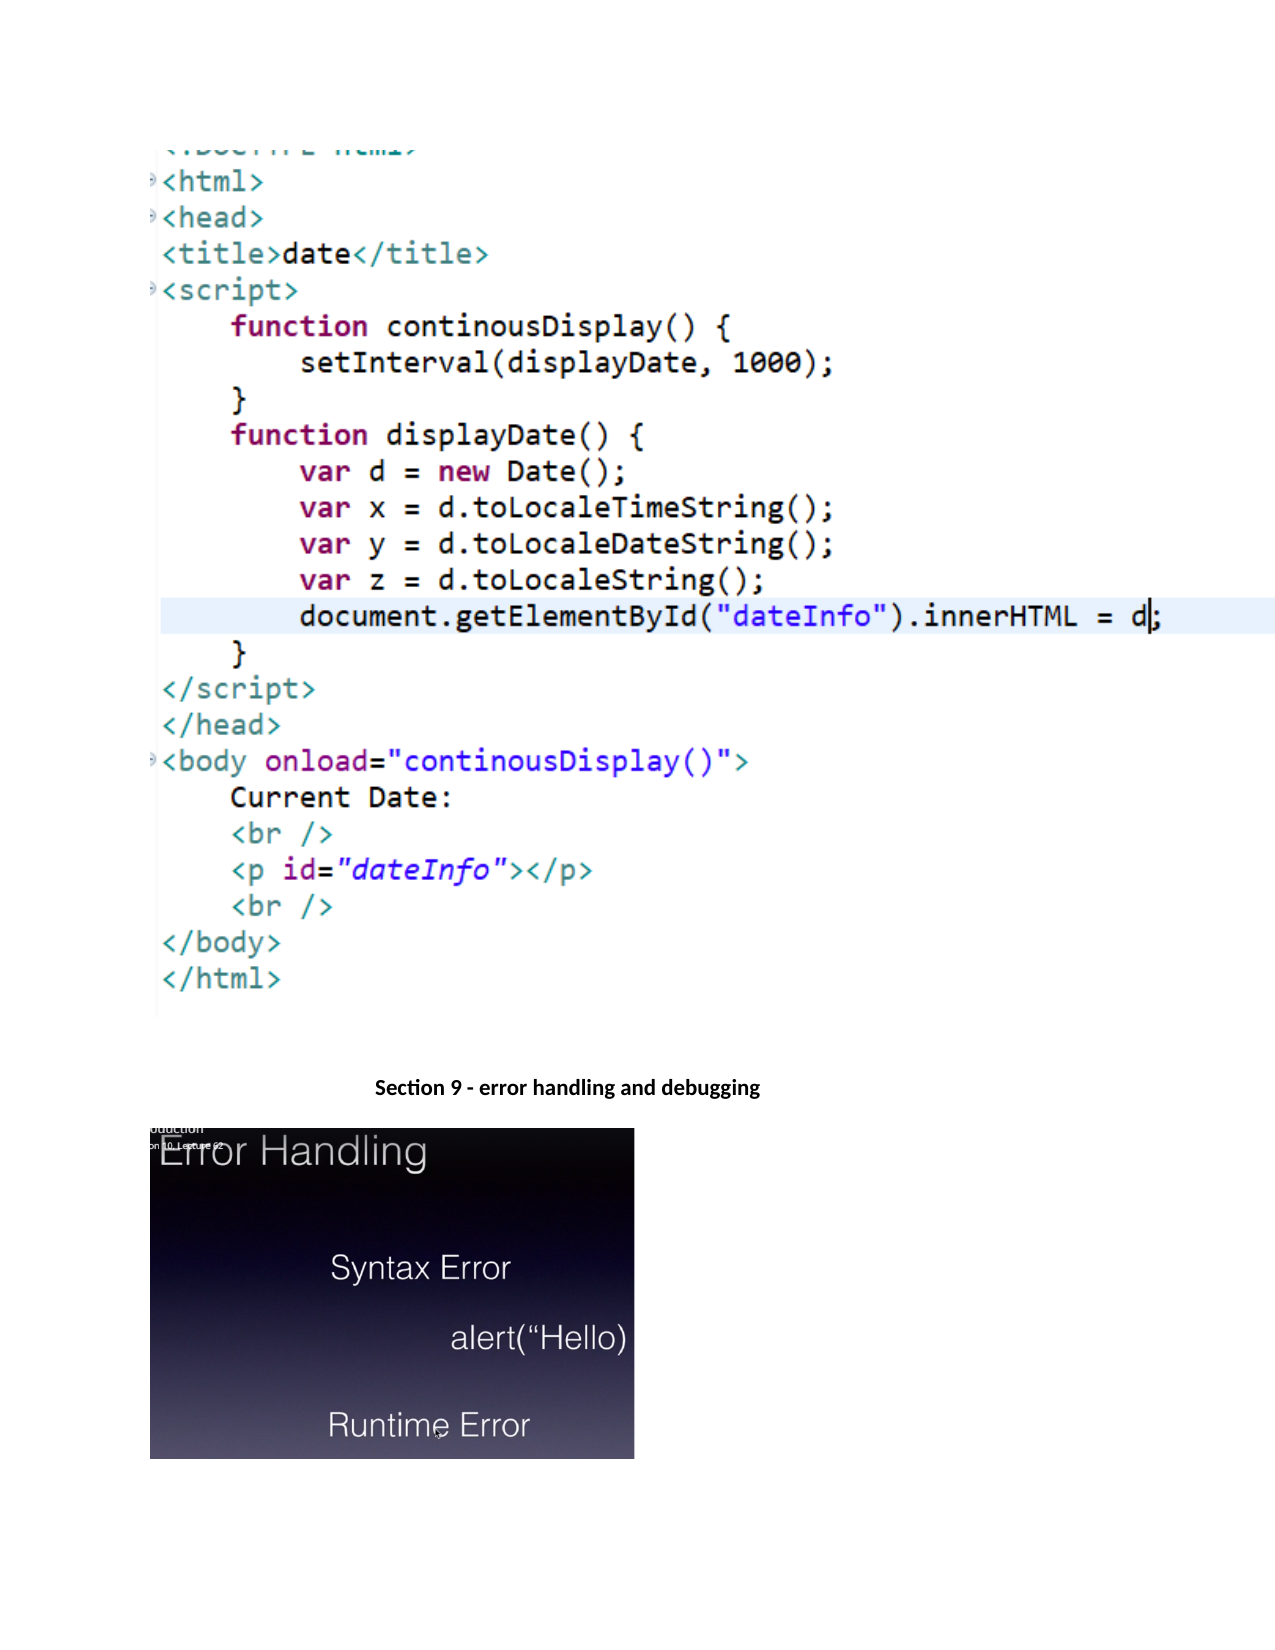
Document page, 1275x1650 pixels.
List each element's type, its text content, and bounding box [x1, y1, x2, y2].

picture [150, 1128, 635, 1459]
picture [150, 150, 1275, 1017]
text Section 9 - error handling and debugging [375, 1073, 1275, 1101]
